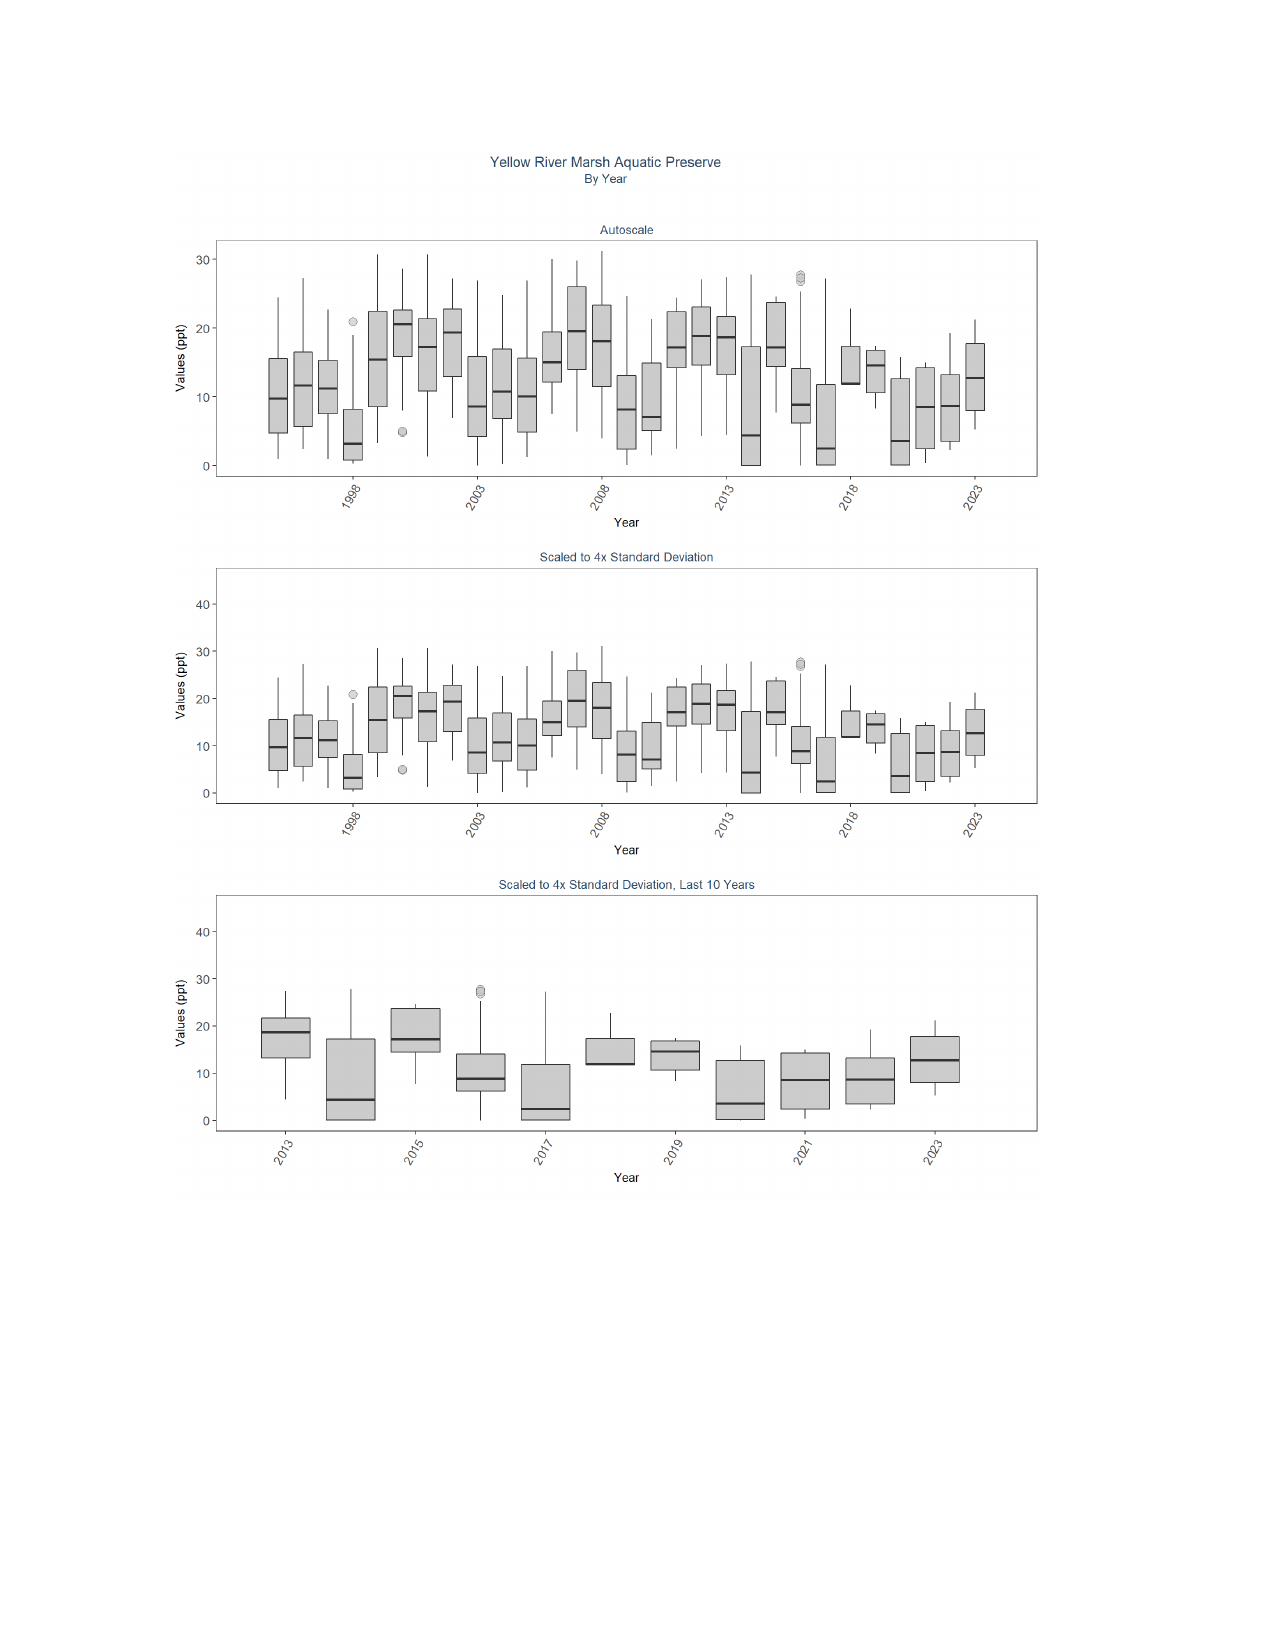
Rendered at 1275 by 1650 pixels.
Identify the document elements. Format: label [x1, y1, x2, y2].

picture [168, 150, 1044, 1200]
